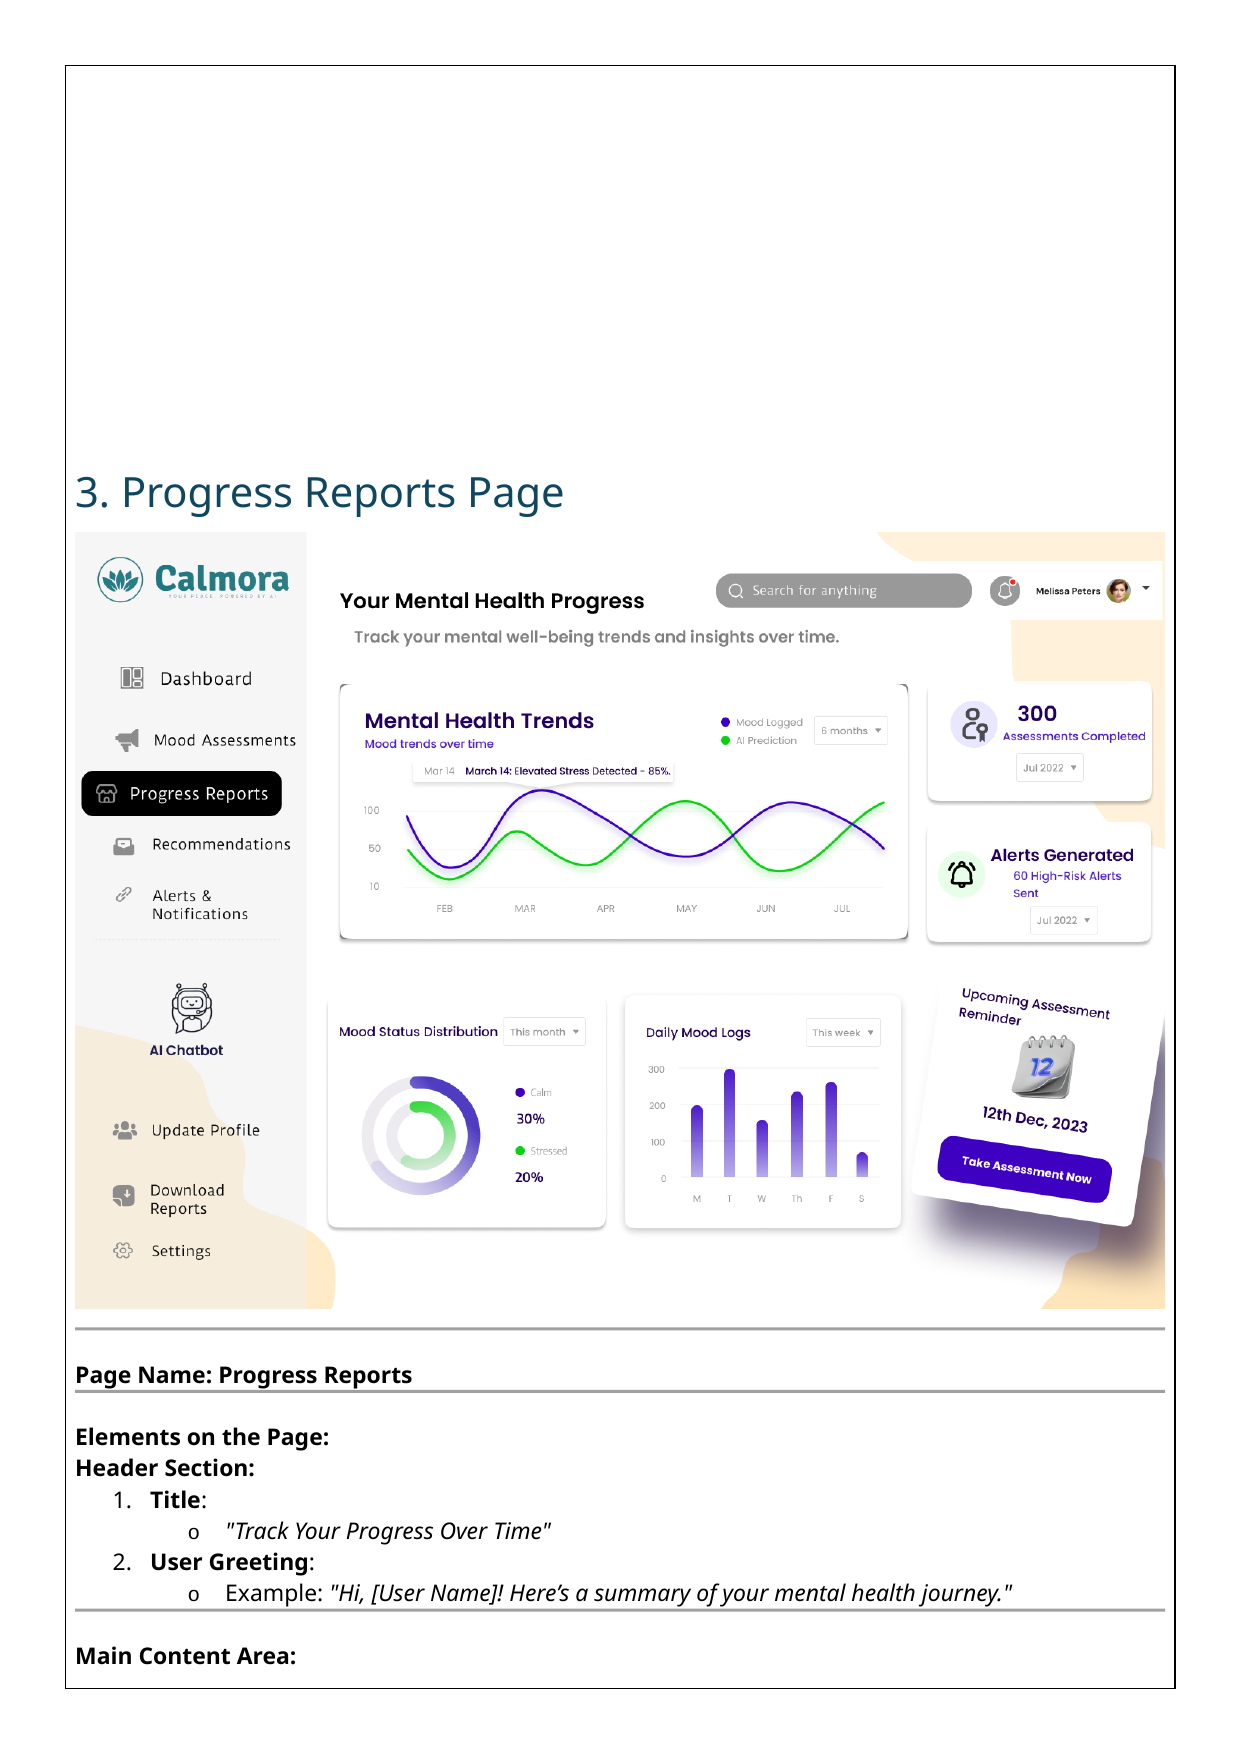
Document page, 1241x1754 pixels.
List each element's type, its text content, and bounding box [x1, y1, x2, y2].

list User Greeting: [112, 1546, 1165, 1577]
text Page Name: Progress Reports [75, 1358, 1165, 1389]
picture [75, 532, 1166, 1309]
text Header Section: [75, 1452, 1165, 1483]
text Elements on the Page: [75, 1421, 1165, 1452]
text Main Content Area: [75, 1640, 1165, 1671]
list Example: "Hi, [User Name]! Here’s a summary of your mental health journey." [187, 1577, 1165, 1608]
subtitle 3. Progress Reports Page [75, 463, 1165, 520]
list Title: [112, 1483, 1165, 1515]
list "Track Your Progress Over Time" [187, 1515, 1165, 1546]
